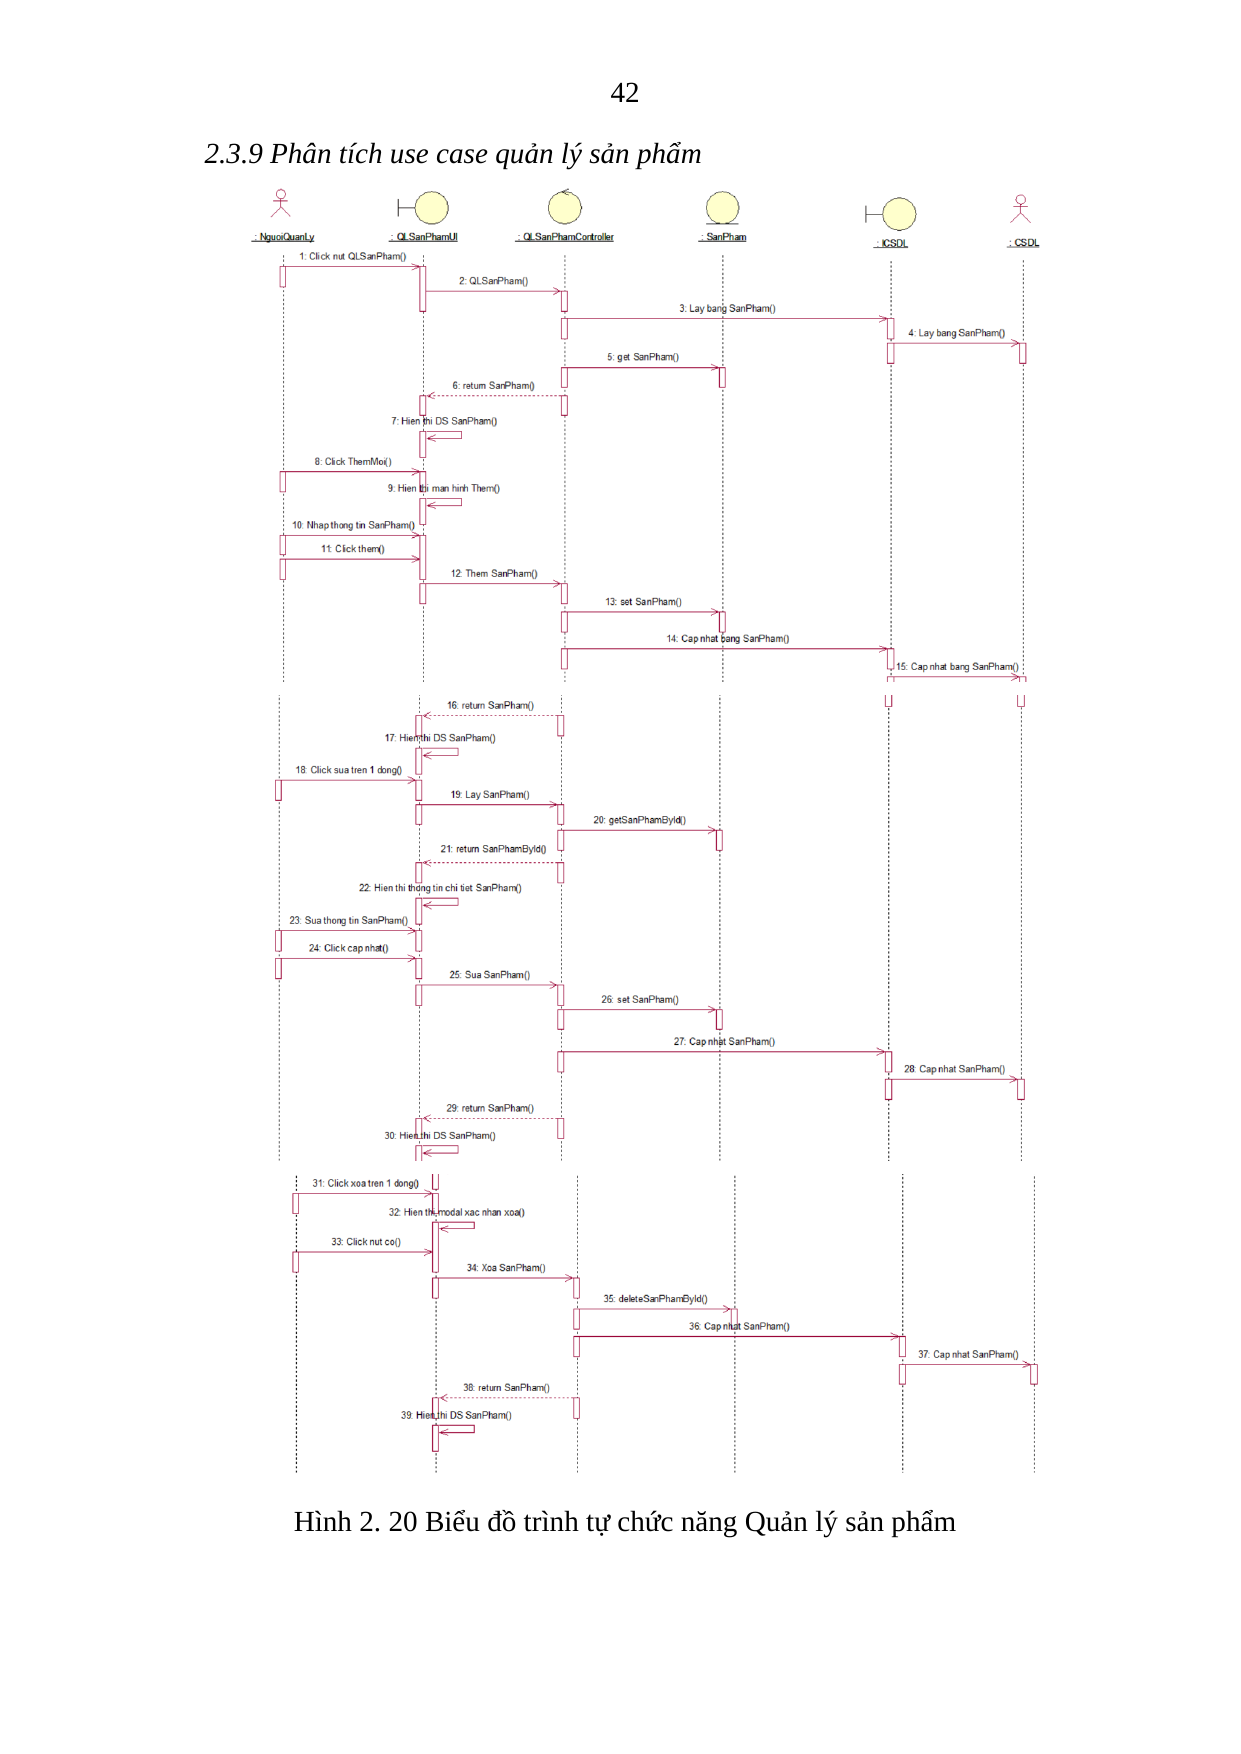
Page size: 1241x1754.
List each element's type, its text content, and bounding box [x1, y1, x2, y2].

picture [262, 1174, 1058, 1488]
text Hình 2. 20 Biểu đồ trình tự chức năng Quản lý sản phẩm [159, 1504, 1090, 1538]
picture [249, 186, 1045, 682]
text 2.3.9 Phân tích use case quản lý sản phẩm [204, 137, 1090, 170]
picture [245, 695, 1049, 1161]
